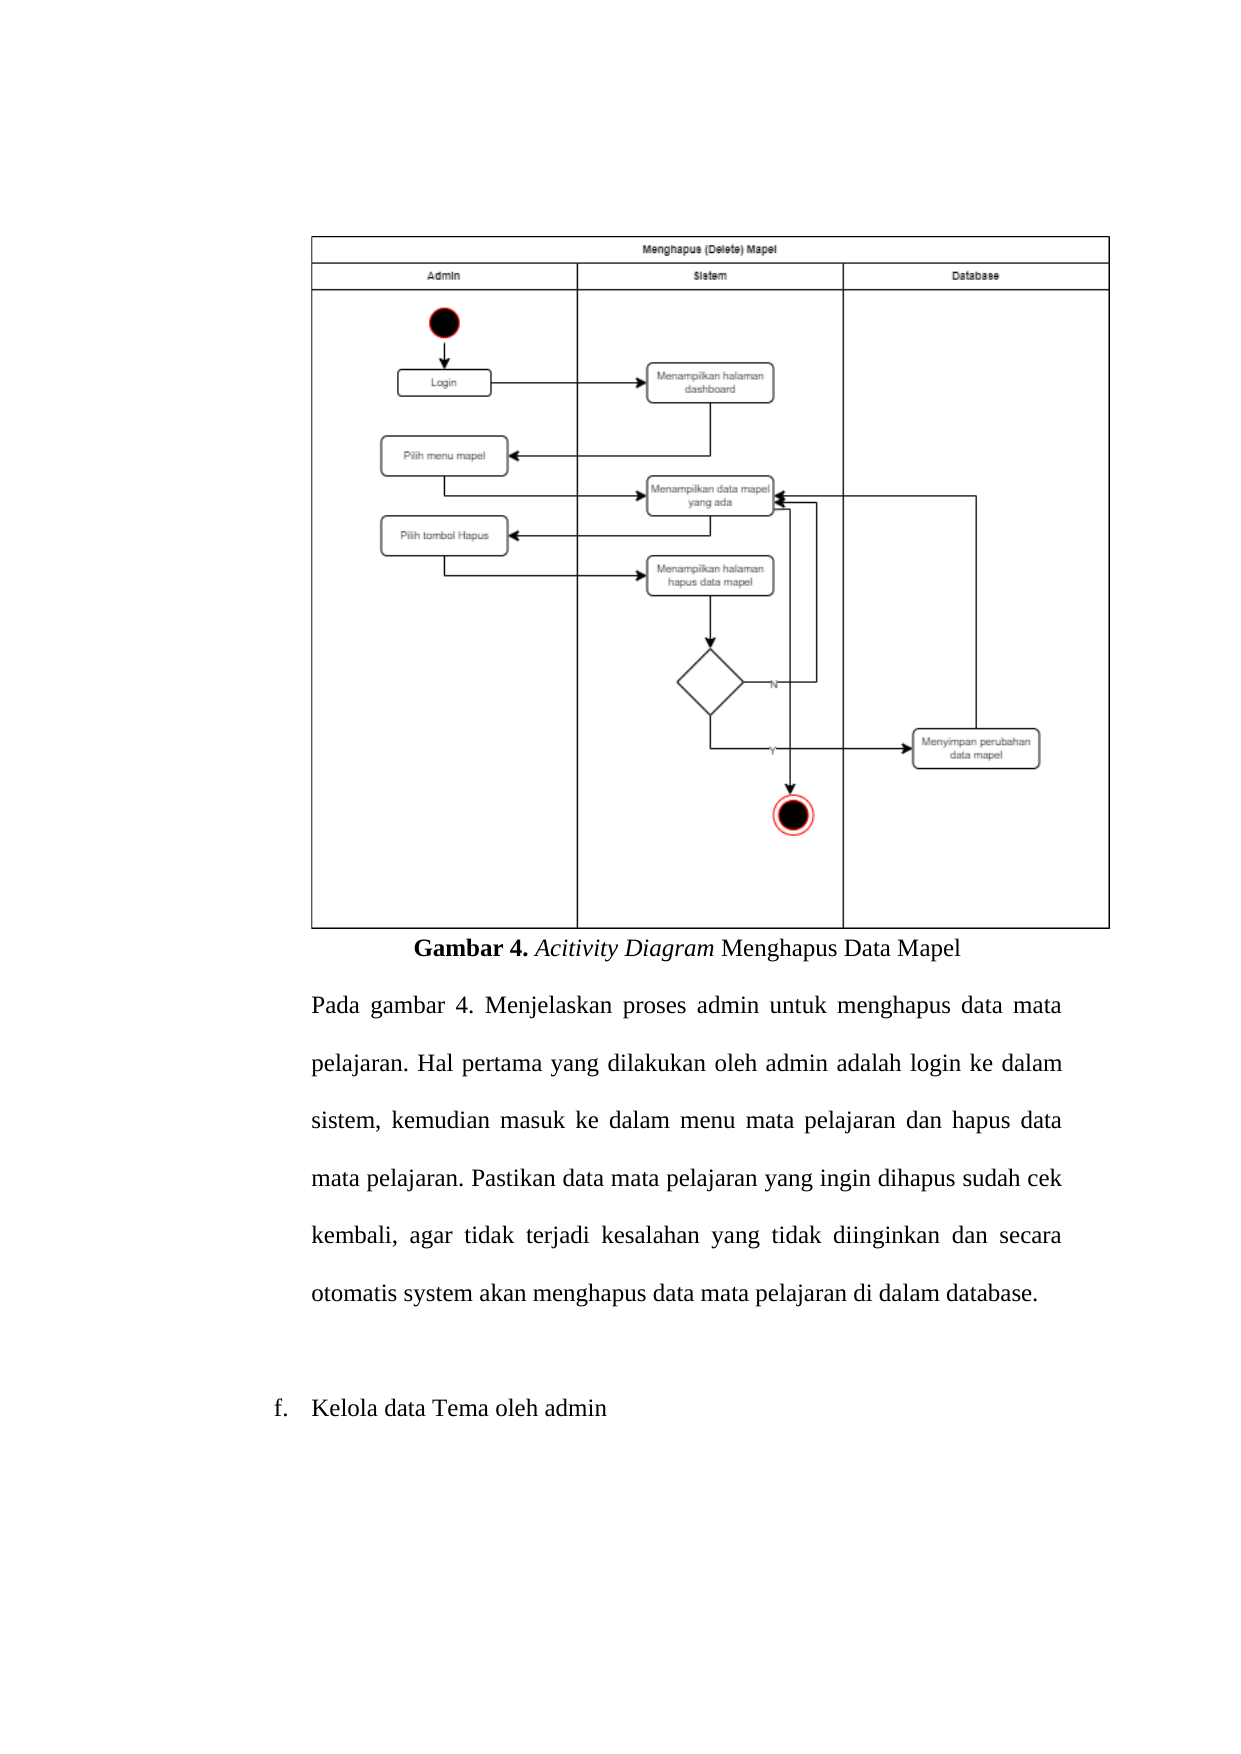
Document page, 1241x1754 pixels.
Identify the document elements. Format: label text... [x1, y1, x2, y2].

list Pada gambar 4. Menjelaskan proses admin untuk menghapus data mata pelajaran. Hal pertama yang dilakukan oleh admin adalah login ke dalam sistem, kemudian masuk ke dalam menu mata pelajaran dan hapus data mata pelajaran. Pastikan data mata pelajaran yang ingin dihapus sudah cek kembali, agar tidak terjadi kesalahan yang tidak diinginkan dan secara otomatis system akan menghapus data mata pelajaran di dalam database. [311, 990, 1063, 1306]
list Gambar 4. Acitivity Diagram Menghapus Data Mapel [311, 933, 1063, 961]
list Kelola data Tema oleh admin [274, 1393, 1063, 1421]
picture [311, 236, 1110, 929]
